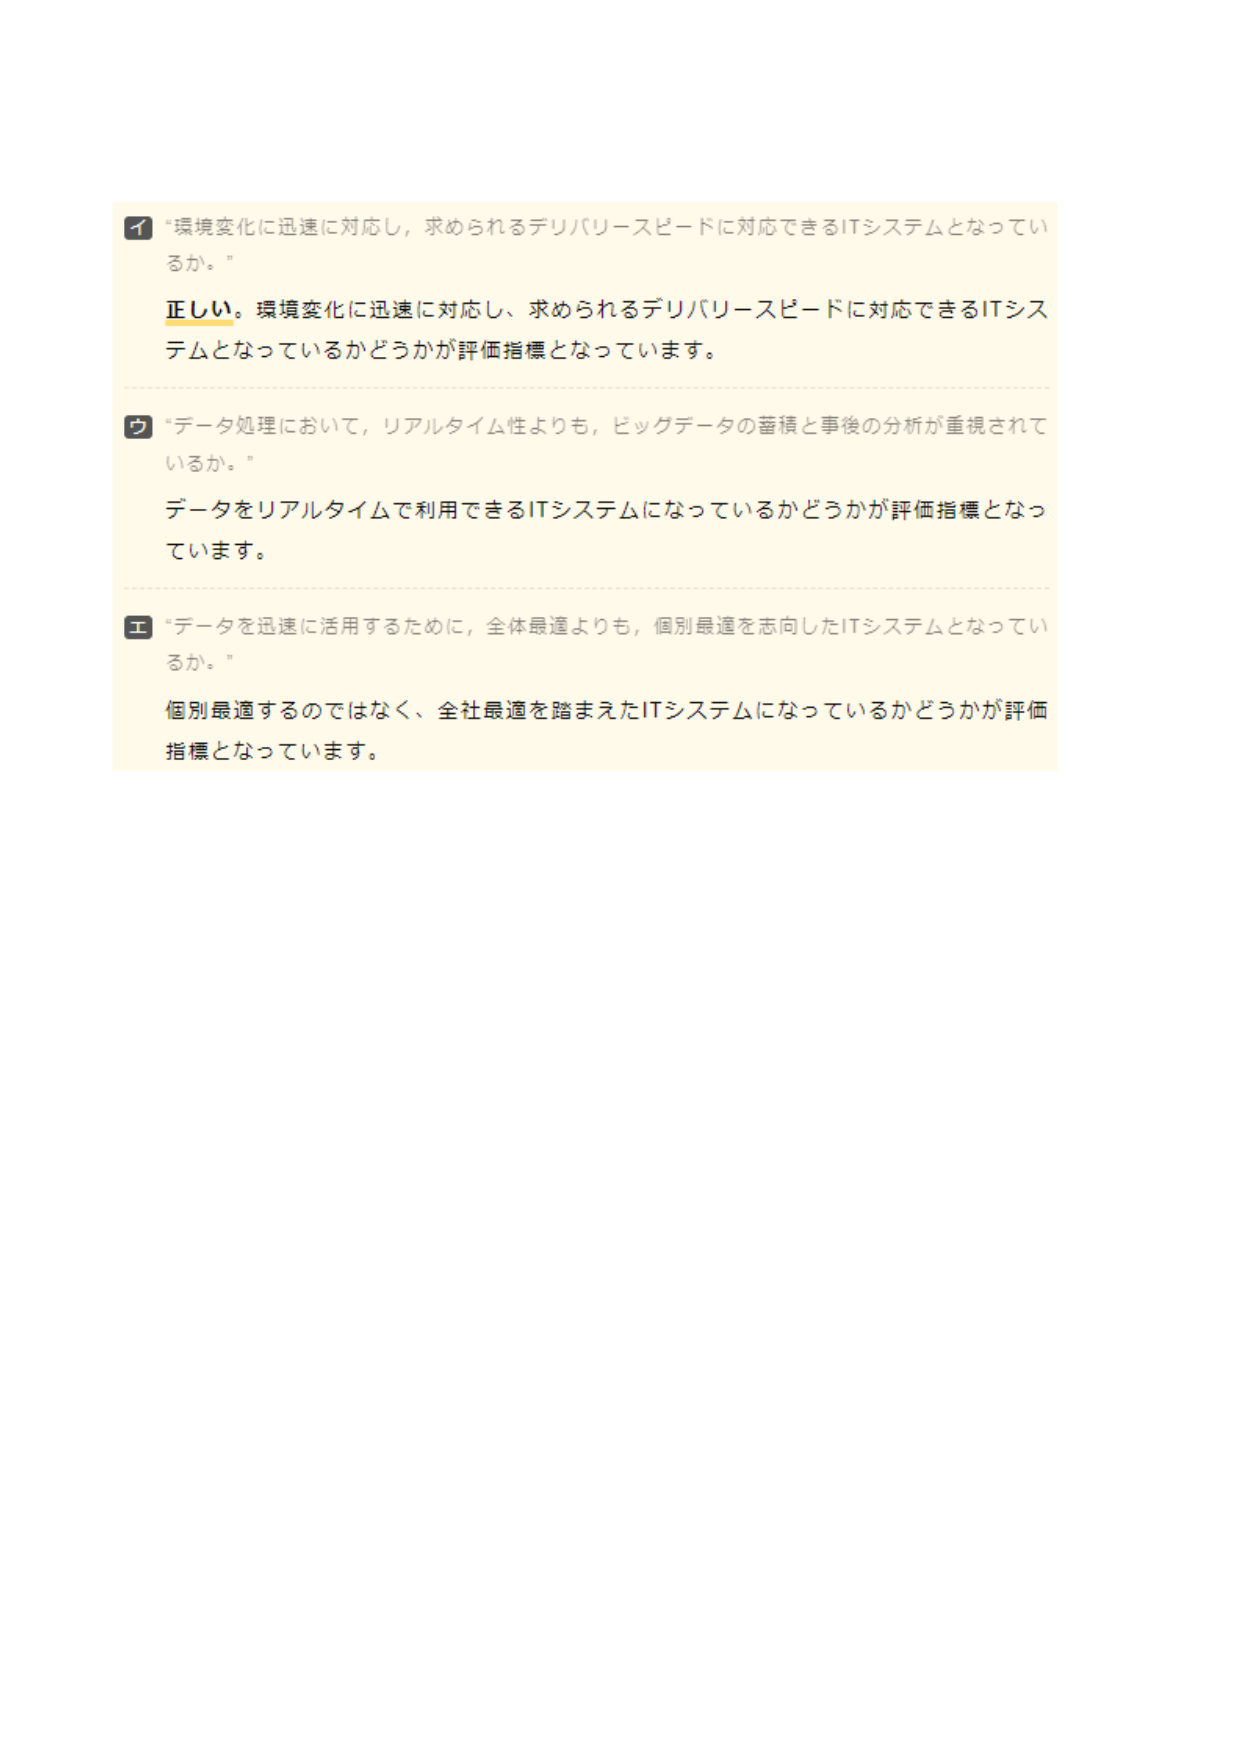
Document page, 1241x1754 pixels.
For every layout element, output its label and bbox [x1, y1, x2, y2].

picture [112, 202, 1058, 771]
